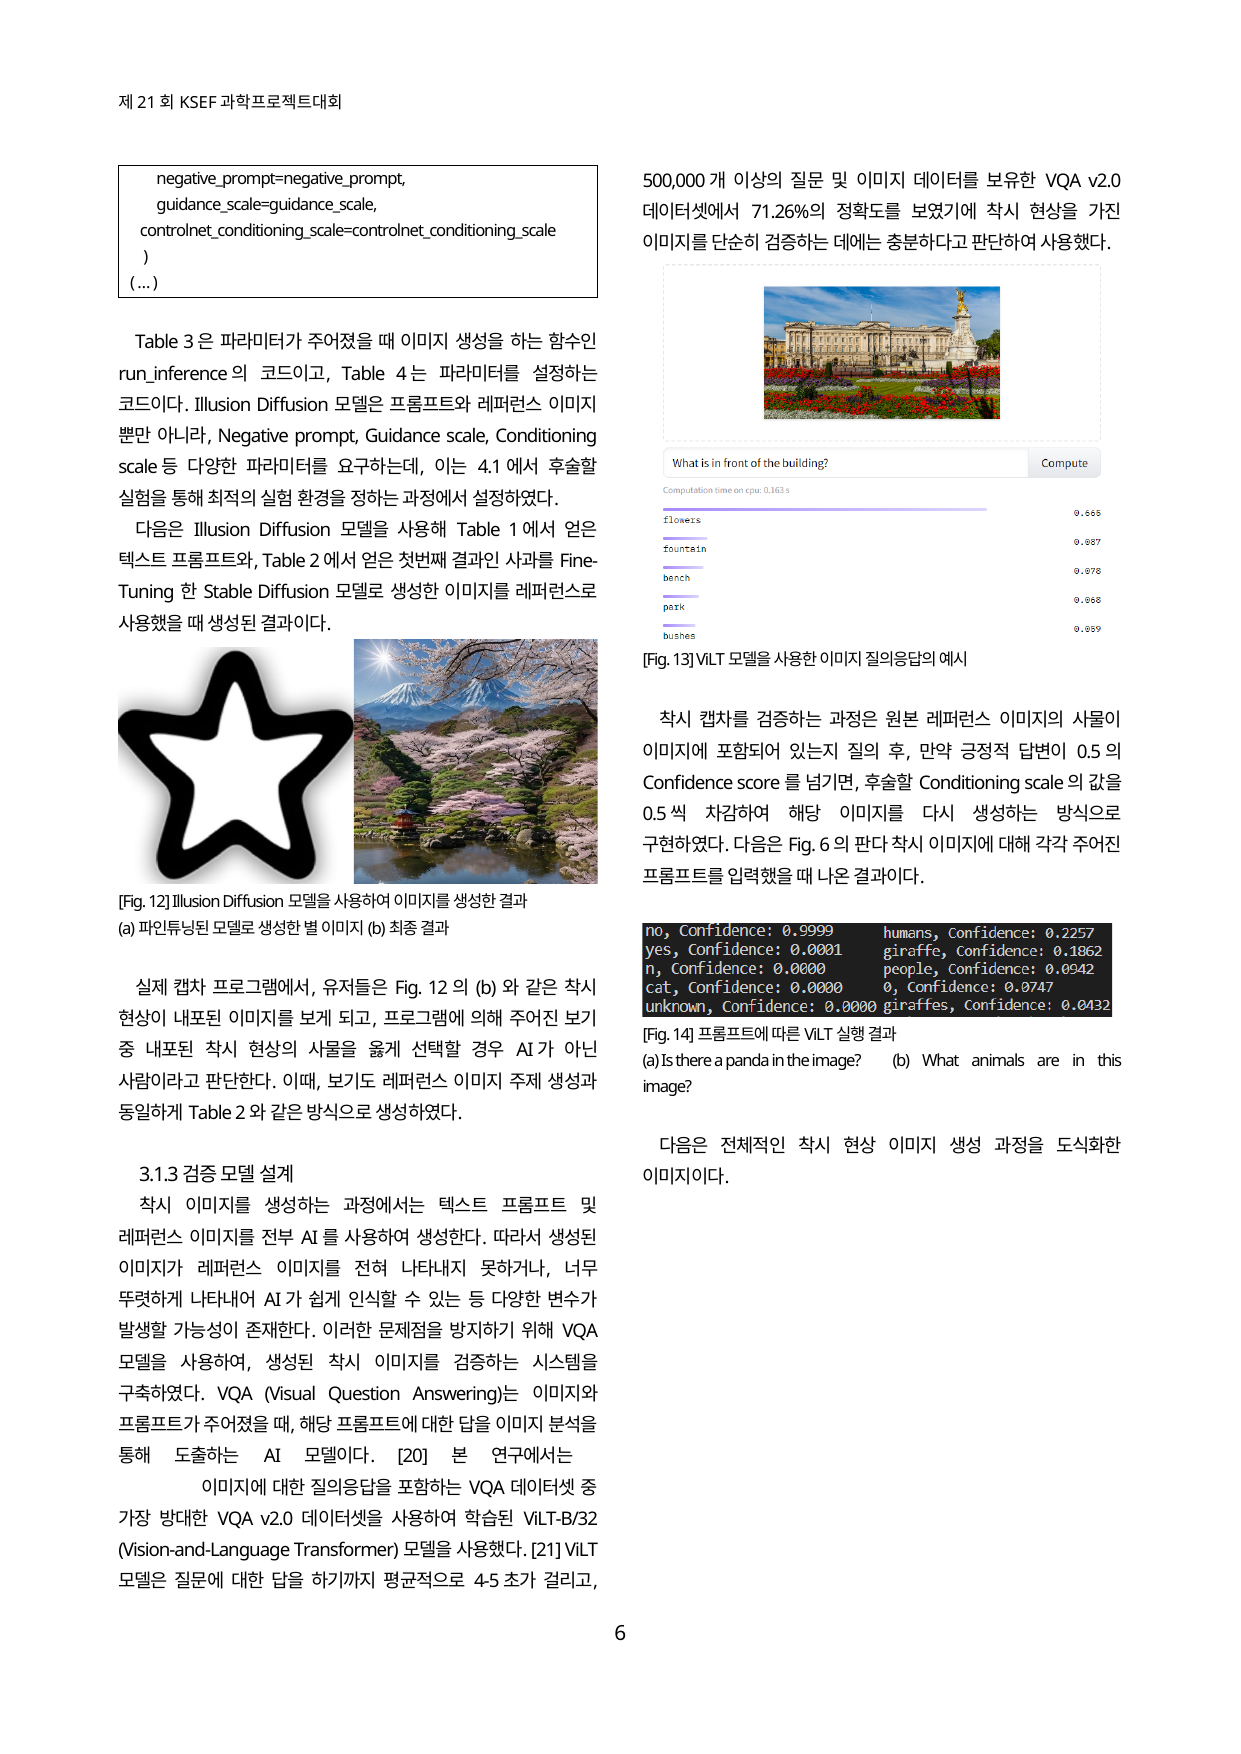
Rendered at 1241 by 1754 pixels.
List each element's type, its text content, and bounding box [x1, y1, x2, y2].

picture [118, 639, 598, 884]
picture [659, 259, 1105, 643]
text (a) Is there a panda in the image? (b) What animals are in this image? [642, 1049, 1122, 1098]
text [Fig. 12] Illusion Diffusion 모델을 사용하여 이미지를 생성한 결과 [118, 888, 598, 912]
text 실제 캡차 프로그램에서, 유저들은 Fig. 12의 (b) 와 같은 착시 현상이 내포된 이미지를 보게 되고, 프로그램에 의해 주어진 보기 중 내포된 착시 현상의 사물을 옳게 선택할 경우 AI가 아닌 사람이라고 판단한다. 이때, 보기도 레퍼런스 이미지 주제 생성과 동일하게 Table 2와 같은 방식으로 생성하였다. [118, 972, 598, 1125]
text [Fig. 13] ViLT 모델을 사용한 이미지 질의응답의 예시 [642, 646, 1122, 671]
text 다음은 전체적인 착시 현상 이미지 생성 과정을 도식화한 이미지이다. [642, 1130, 1122, 1189]
picture [642, 923, 1113, 1017]
text (a) 파인튜닝된 모델로 생성한 별 이미지 (b) 최종 결과 [118, 915, 598, 940]
text 착시 이미지를 생성하는 과정에서는 텍스트 프롬프트 및 레퍼런스 이미지를 전부 AI를 사용하여 생성한다. 따라서 생성된 이미지가 레퍼런스 이미지를 전혀 나타내지 못하거나, 너무 뚜렷하게 나타내어 AI가 쉽게 인식할 수 있는 등 다양한 변수가 발생할 가능성이 존재한다. 이러한 문제점을 방지하기 위해 VQA 모델을 사용하여, 생성된 착시 이미지를 검증하는 시스템을 구축하였다. VQA (Visual Question Answering)는 이미지와 프롬프트가 주어졌을 때, 해당 프롬프트에 대한 답을 이미지 분석을 통해 도출하는 AI 모델이다. [20] 본 연구에서는 이미지에 대한 질의응답을 포함하는 VQA 데이터셋 중 가장 방대한 VQA v2.0 데이터셋을 사용하여 학습된 ViLT-B/32 (Vision-and-Language Transformer) 모델을 사용했다. [21] ViLT 모델은 질문에 대한 답을 하기까지 평균적으로 4-5초가 걸리고, 500,000개 이상의 질문 및 이미지 데이터를 보유한 VQA v2.0데이터셋에서 71.26%의 정확도를 보였기에 착시 현상을 가진 이미지를 단순히 검증하는 데에는 충분하다고 판단하여 사용했다. [118, 1191, 598, 1593]
text [Fig. 14] 프롬프트에 따른 ViLT 실행 결과 [642, 1021, 1122, 1045]
text 다음은 Illusion Diffusion 모델을 사용해 Table 1에서 얻은 텍스트 프롬프트와, Table 2에서 얻은 첫번째 결과인 사과를 Fine-Tuning 한 Stable Diffusion 모델로 생성한 이미지를 레퍼런스로 사용했을 때 생성된 결과이다. [118, 515, 598, 636]
text 착시 캡차를 검증하는 과정은 원본 레퍼런스 이미지의 사물이 이미지에 포함되어 있는지 질의 후, 만약 긍정적 답변이 0.5의 Confidence score를 넘기면, 후술할 Conditioning scale의 값을 0.5씩 차감하여 해당 이미지를 다시 생성하는 방식으로 구현하였다. 다음은 Fig. 6의 판다 착시 이미지에 대해 각각 주어진 프롬프트를 입력했을 때 나온 결과이다. [642, 705, 1122, 888]
text 3.1.3 검증 모델 설계 [118, 1158, 598, 1187]
text Table 3은 파라미터가 주어졌을 때 이미지 생성을 하는 함수인 run_inference의 코드이고, Table 4는 파라미터를 설정하는 코드이다. Illusion Diffusion 모델은 프롬프트와 레퍼런스 이미지 뿐만 아니라, Negative prompt, Guidance scale, Conditioning scale등 다양한 파라미터를 요구하는데, 이는 4.1에서 후술할 실험을 통해 최적의 실험 환경을 정하는 과정에서 설정하였다. [118, 327, 598, 511]
